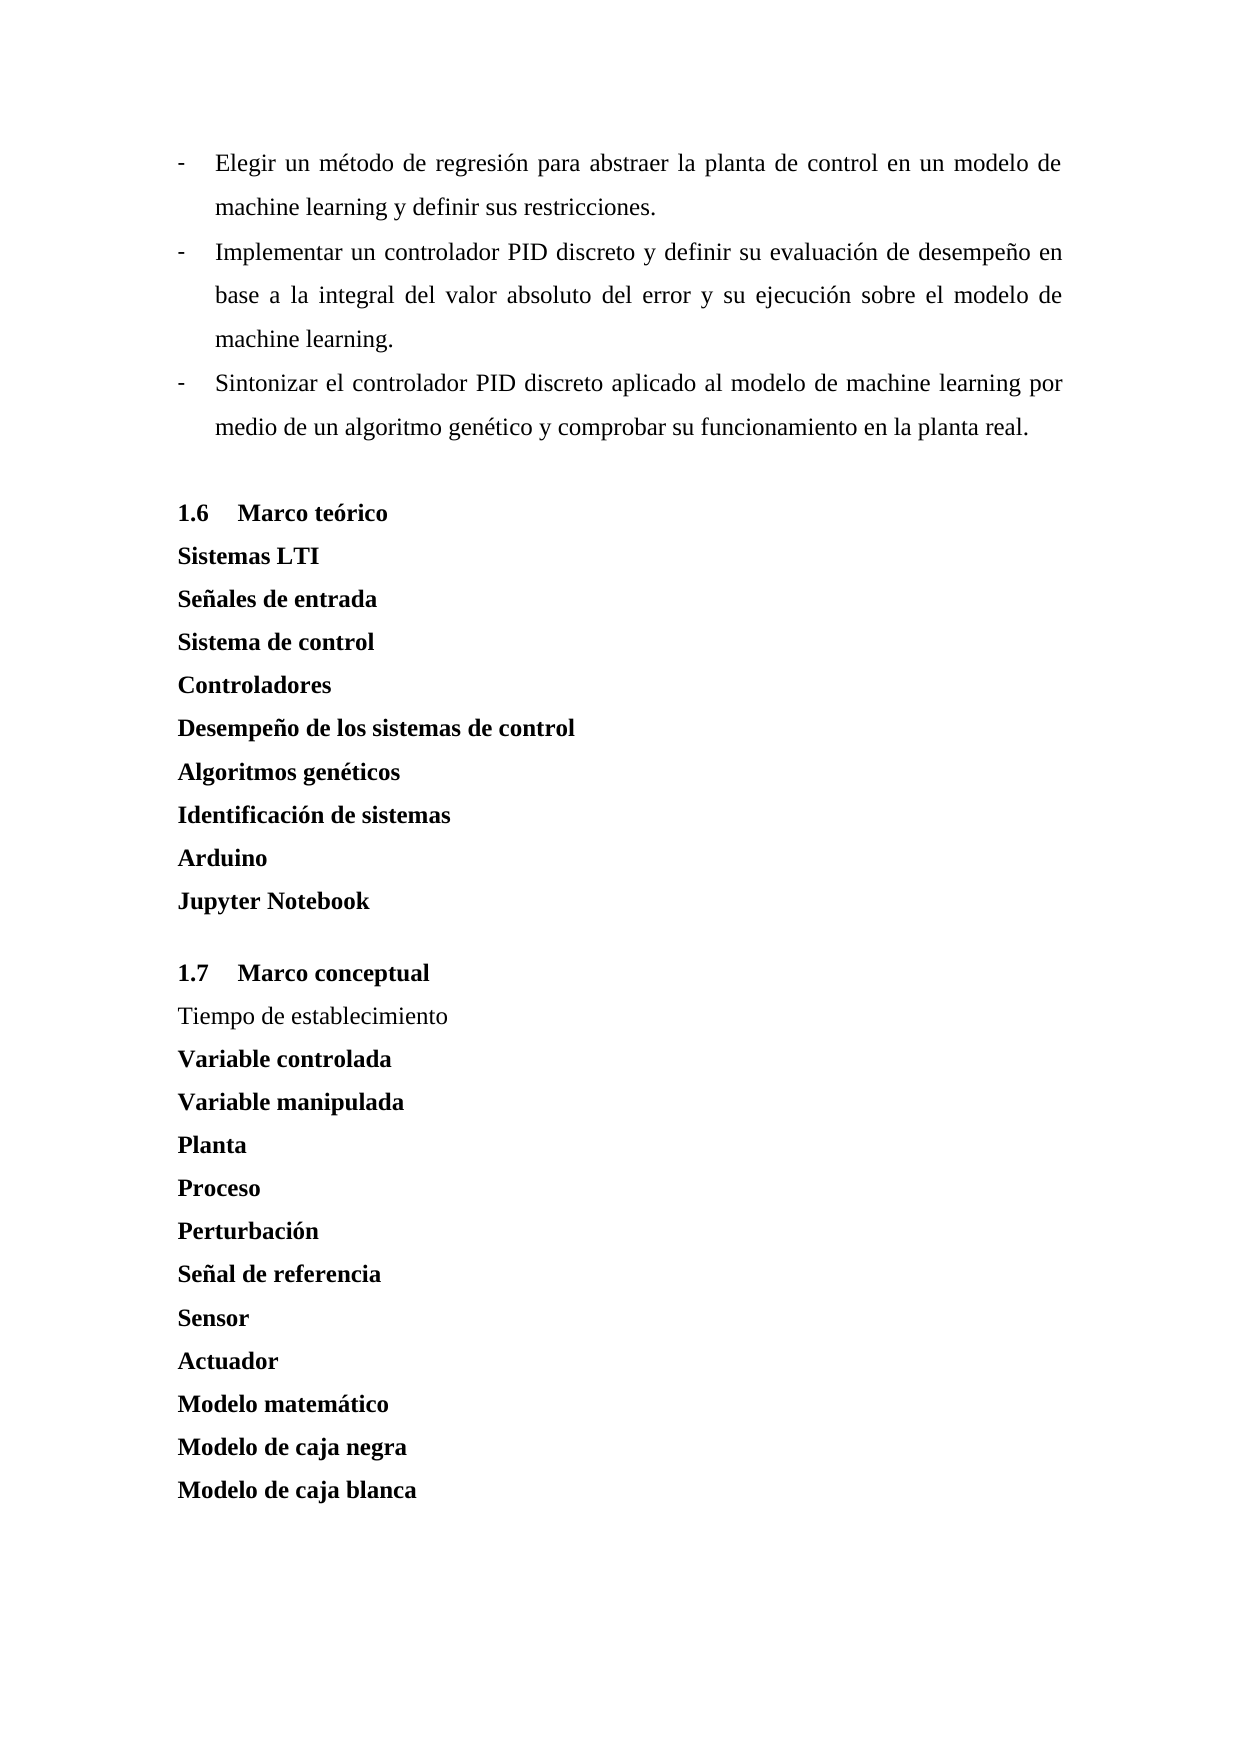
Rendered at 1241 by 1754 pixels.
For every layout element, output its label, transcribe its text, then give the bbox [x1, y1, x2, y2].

text Tiempo de establecimiento [177, 1001, 1063, 1029]
subtitle Algoritmos genéticos [177, 757, 1063, 785]
text Modelo de caja blanca [177, 1475, 1063, 1504]
text Planta [177, 1130, 1063, 1159]
text Modelo de caja negra [177, 1432, 1063, 1461]
subtitle Sistema de control [177, 627, 1063, 656]
text Señales de entrada [177, 584, 1063, 613]
list Sintonizar el controlador PID discreto aplicado al modelo de machine learning por medio de un algoritmo genético y comprobar su funcionamiento en la planta real. [177, 367, 1063, 440]
text Variable manipulada [177, 1087, 1063, 1116]
subtitle Jupyter Notebook [177, 886, 1063, 915]
list Implementar un controlador PID discreto y definir su evaluación de desempeño en base a la integral del valor absoluto del error y su ejecución sobre el modelo de machine learning. [177, 236, 1063, 352]
subtitle Marco conceptual [177, 958, 1063, 986]
subtitle Controladores [177, 670, 1063, 699]
text Variable controlada [177, 1044, 1063, 1073]
subtitle Identificación de sistemas [177, 800, 1063, 828]
text Sistemas LTI [177, 541, 1063, 570]
text Señal de referencia [177, 1259, 1063, 1288]
subtitle Desempeño de los sistemas de control [177, 713, 1063, 742]
subtitle Arduino [177, 843, 1063, 872]
list Elegir un método de regresión para abstraer la planta de control en un modelo de machine learning y definir sus restricciones. [177, 148, 1063, 221]
text Sensor [177, 1303, 1063, 1331]
text Actuador [177, 1346, 1063, 1374]
text Perturbación [177, 1216, 1063, 1245]
text Modelo matemático [177, 1389, 1063, 1418]
text Proceso [177, 1173, 1063, 1202]
subtitle Marco teórico [177, 498, 1063, 527]
